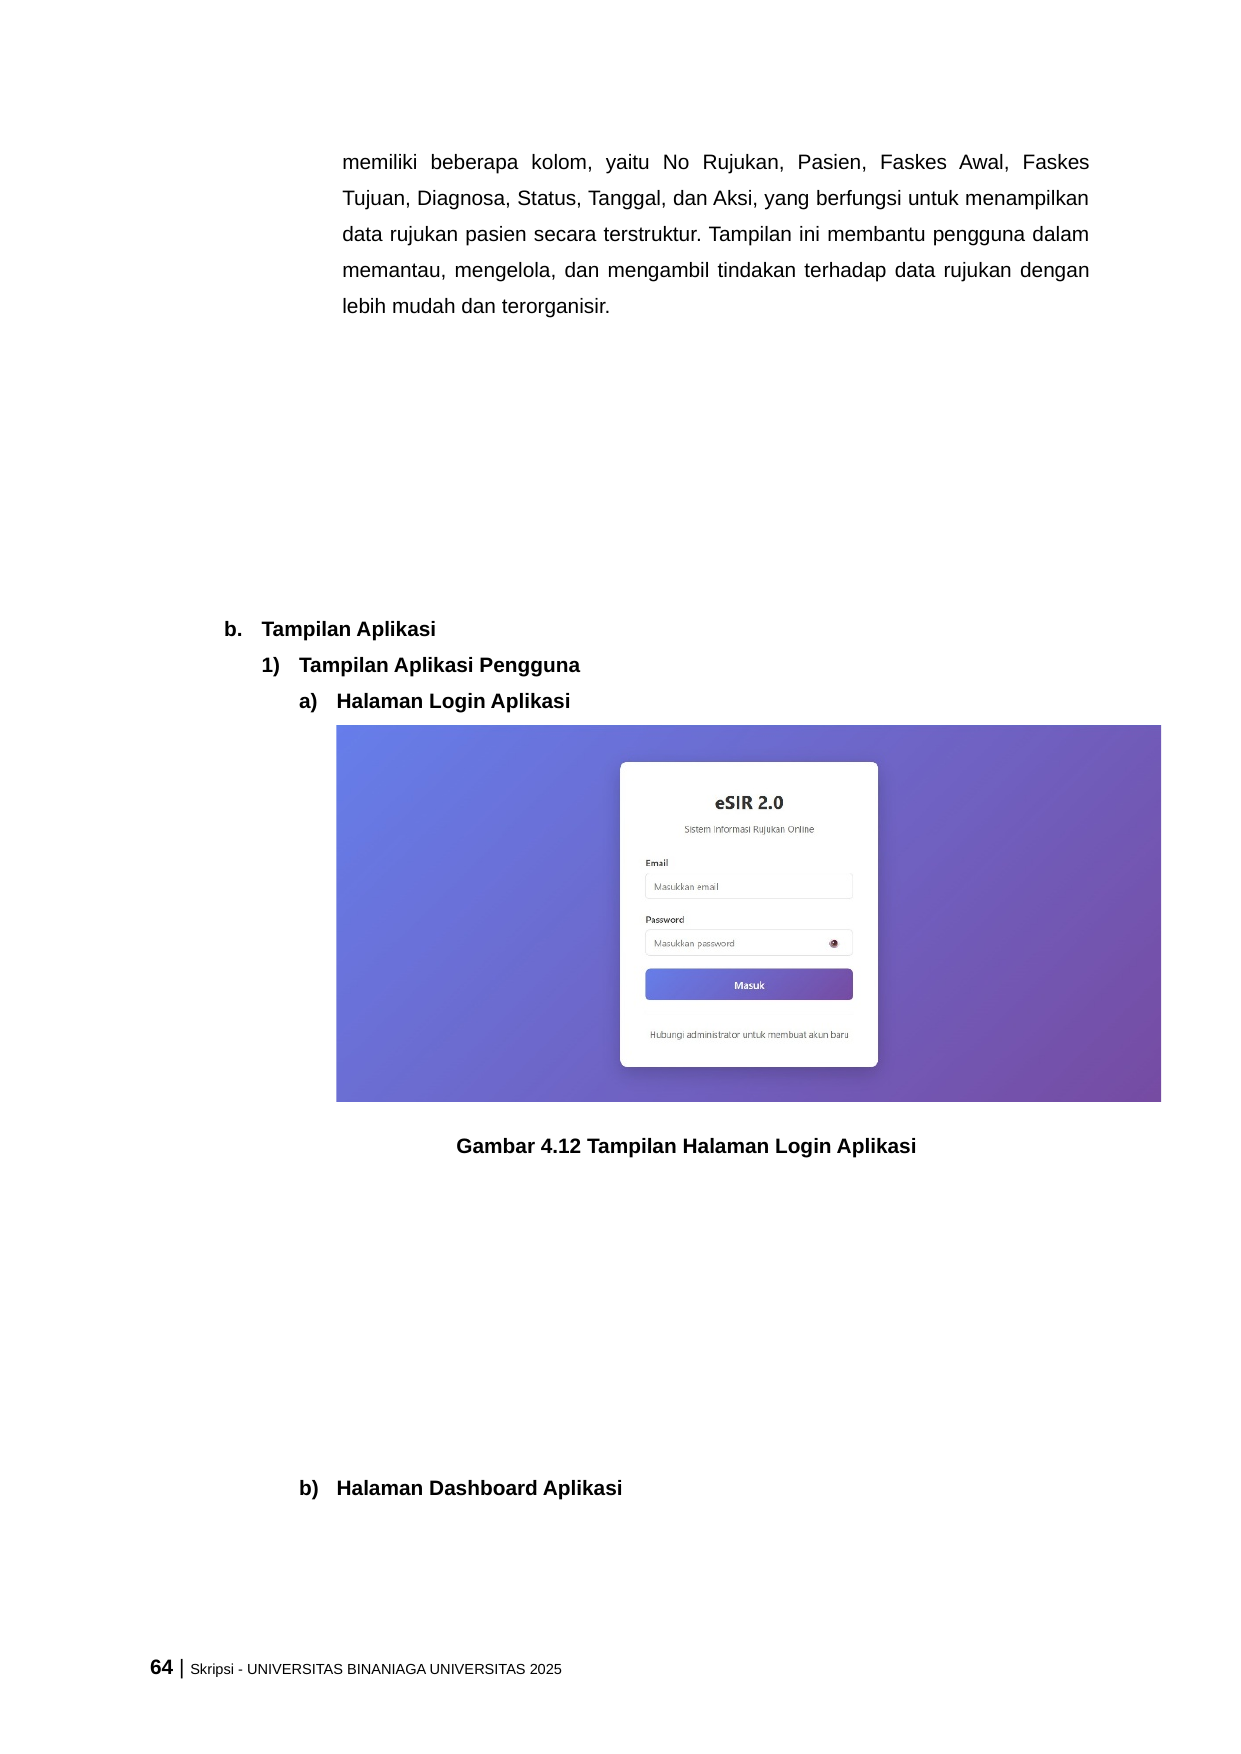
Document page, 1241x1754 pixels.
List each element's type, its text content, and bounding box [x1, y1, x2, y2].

list Tampilan Aplikasi Pengguna [261, 653, 1090, 677]
list Halaman Dashboard Aplikasi [299, 1476, 1090, 1499]
list Tampilan Aplikasi [224, 617, 1090, 641]
subtitle Gambar 4.12 Tampilan Halaman Login Aplikasi [283, 1134, 1090, 1158]
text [342, 150, 1090, 318]
list Halaman Login Aplikasi [299, 689, 1090, 713]
picture [336, 725, 1162, 1102]
